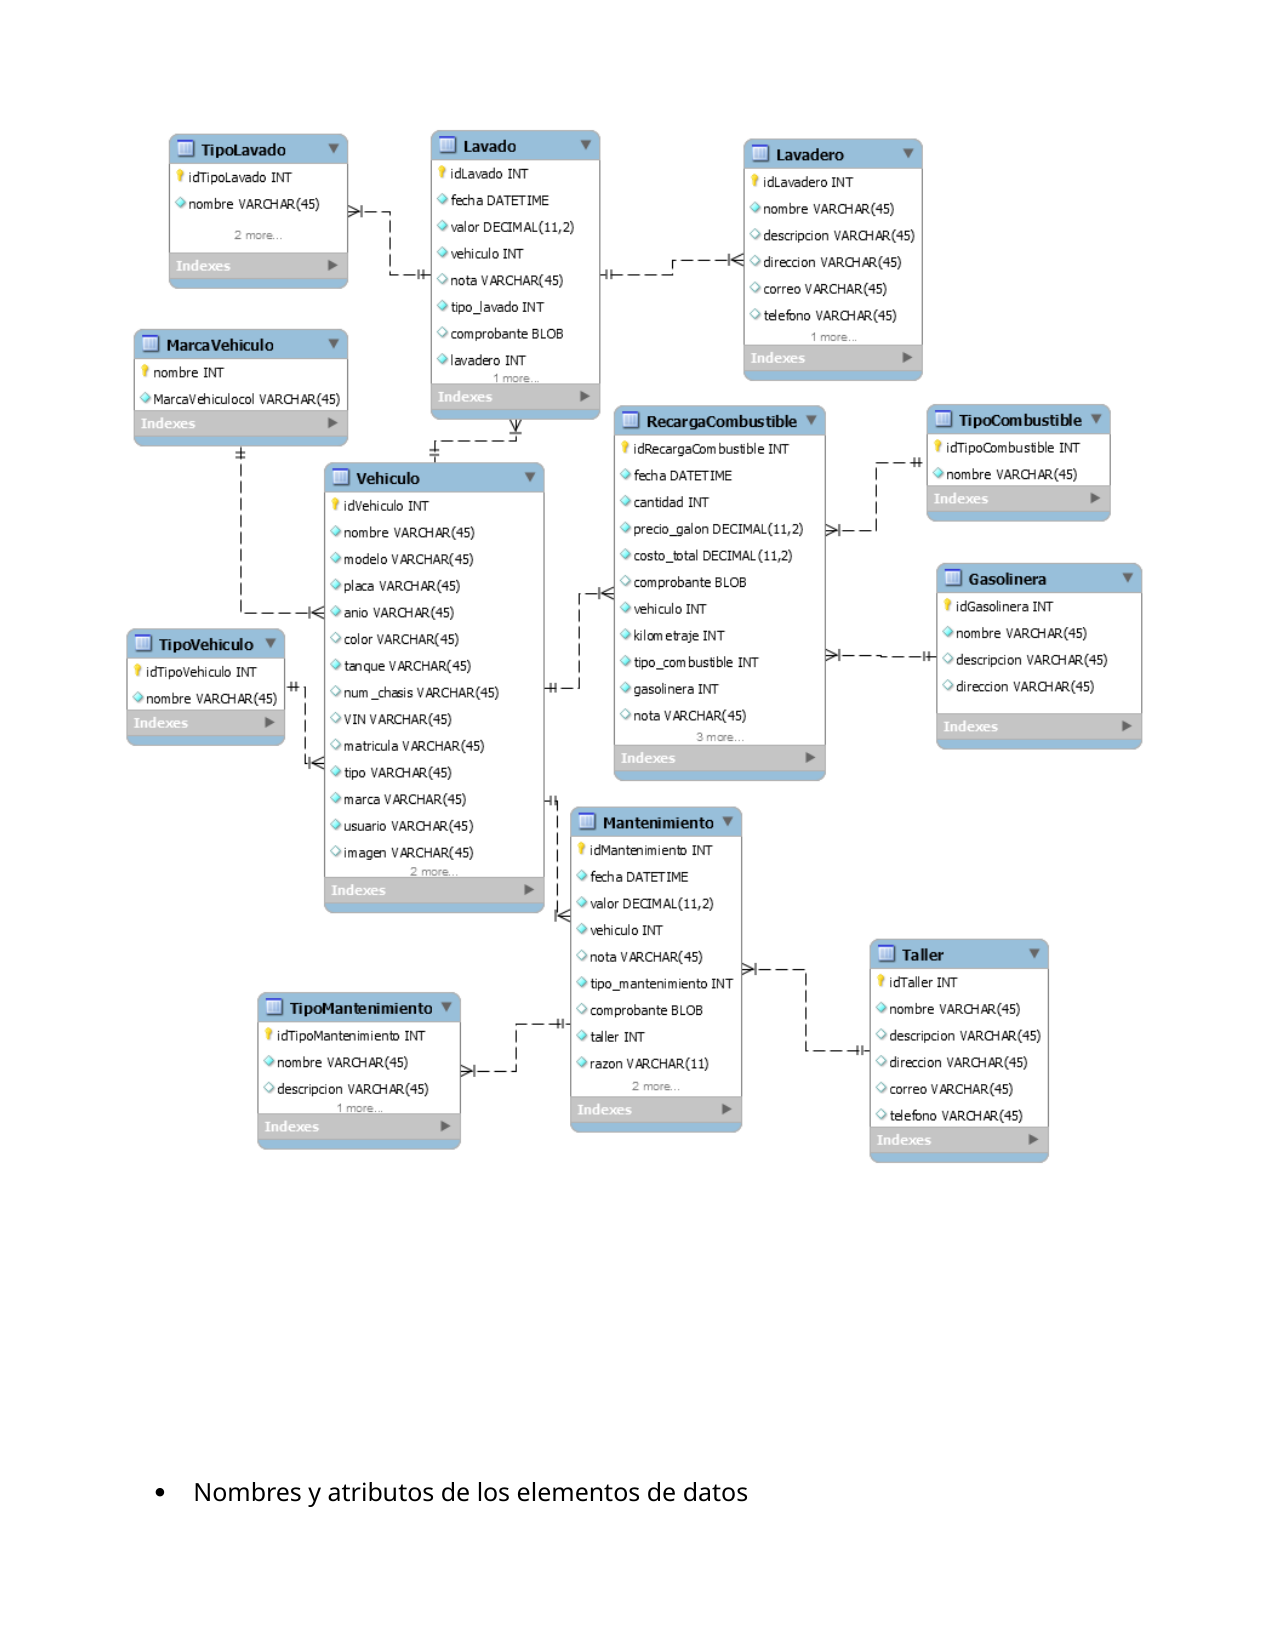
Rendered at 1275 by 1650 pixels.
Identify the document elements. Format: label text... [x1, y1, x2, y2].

picture [118, 118, 1157, 1174]
list Nombres y atributos de los elementos de datos [156, 1475, 1157, 1509]
